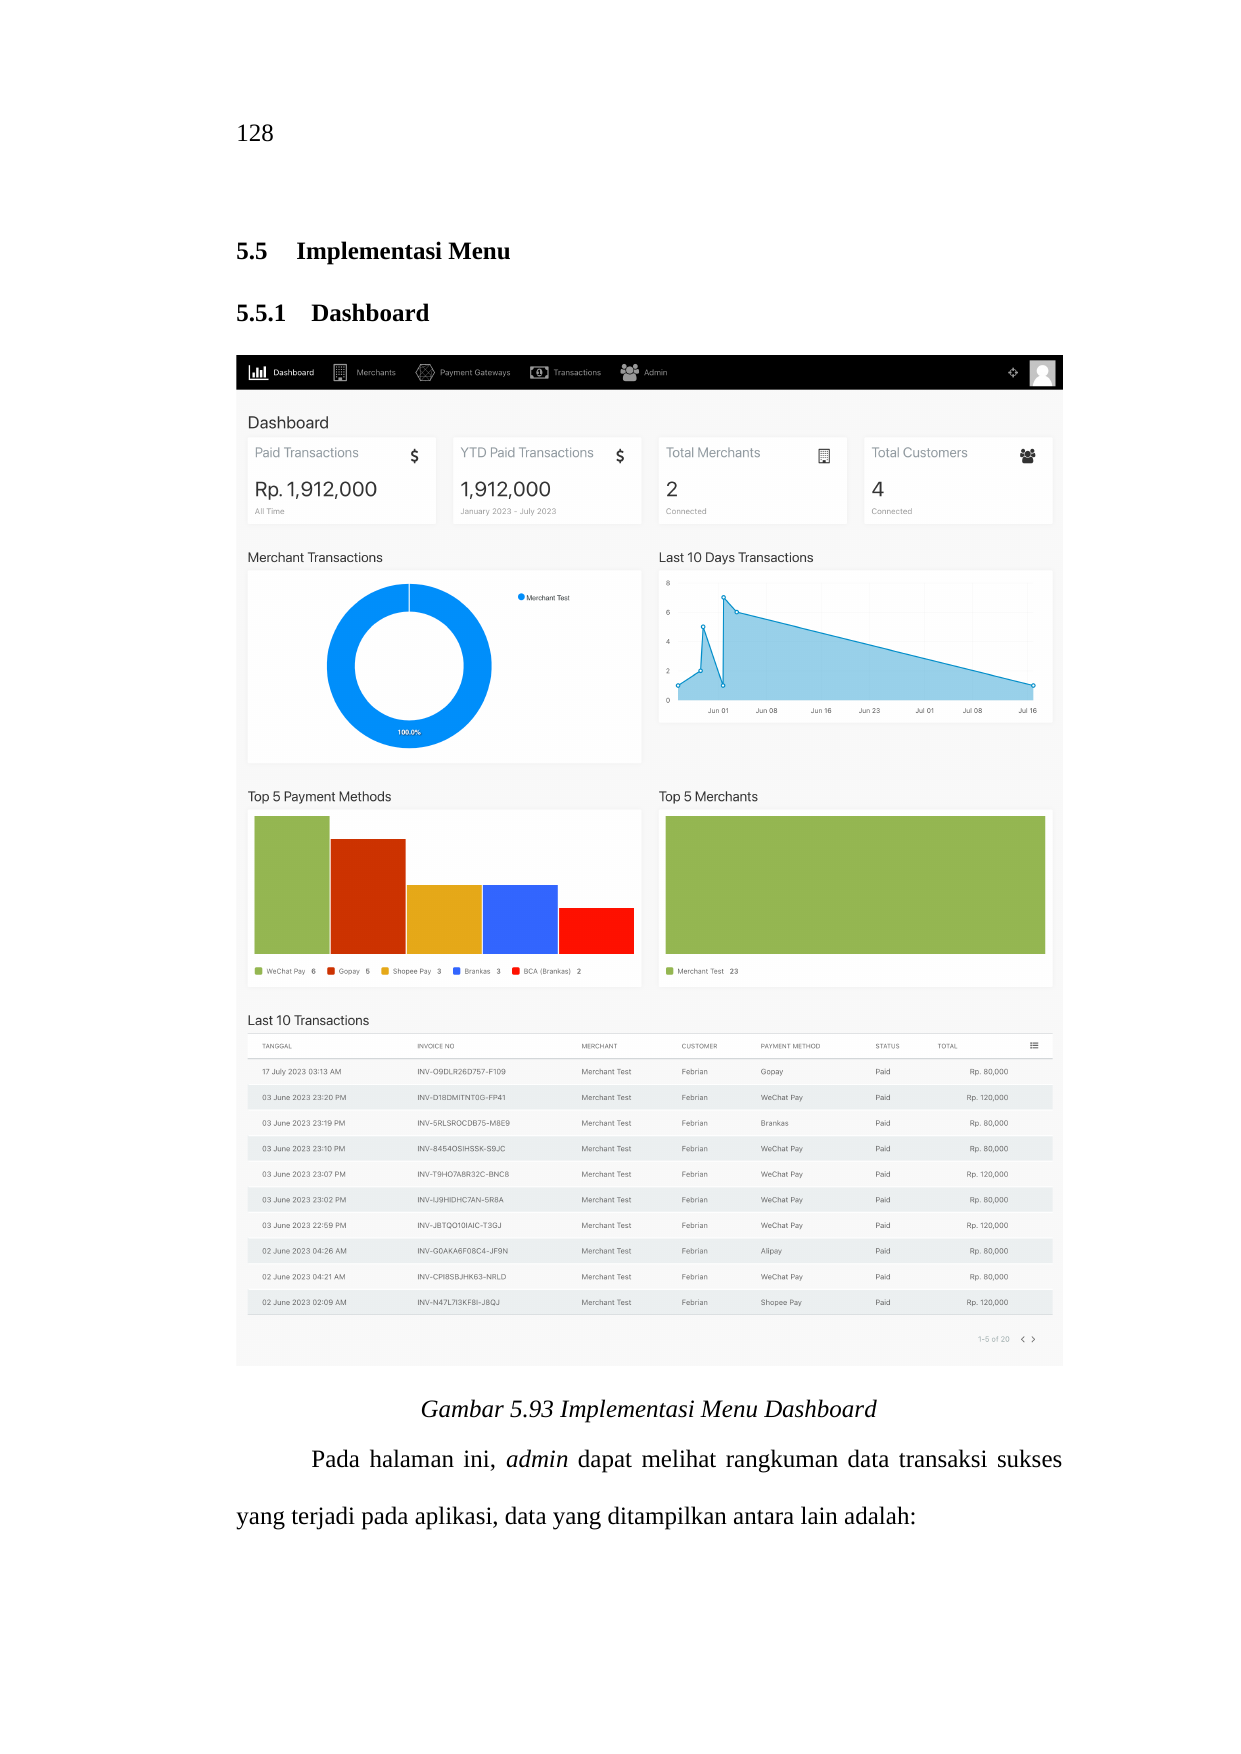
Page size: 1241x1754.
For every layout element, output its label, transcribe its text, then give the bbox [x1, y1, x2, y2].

subtitle Implementasi Menu [236, 236, 1063, 265]
subtitle Dashboard [236, 298, 1063, 327]
text Pada halaman ini, admin dapat melihat rangkuman data transaksi sukses yang terjadi pada aplikasi, data yang ditampilkan antara lain adalah: [236, 1444, 1063, 1530]
picture [236, 355, 1063, 1366]
